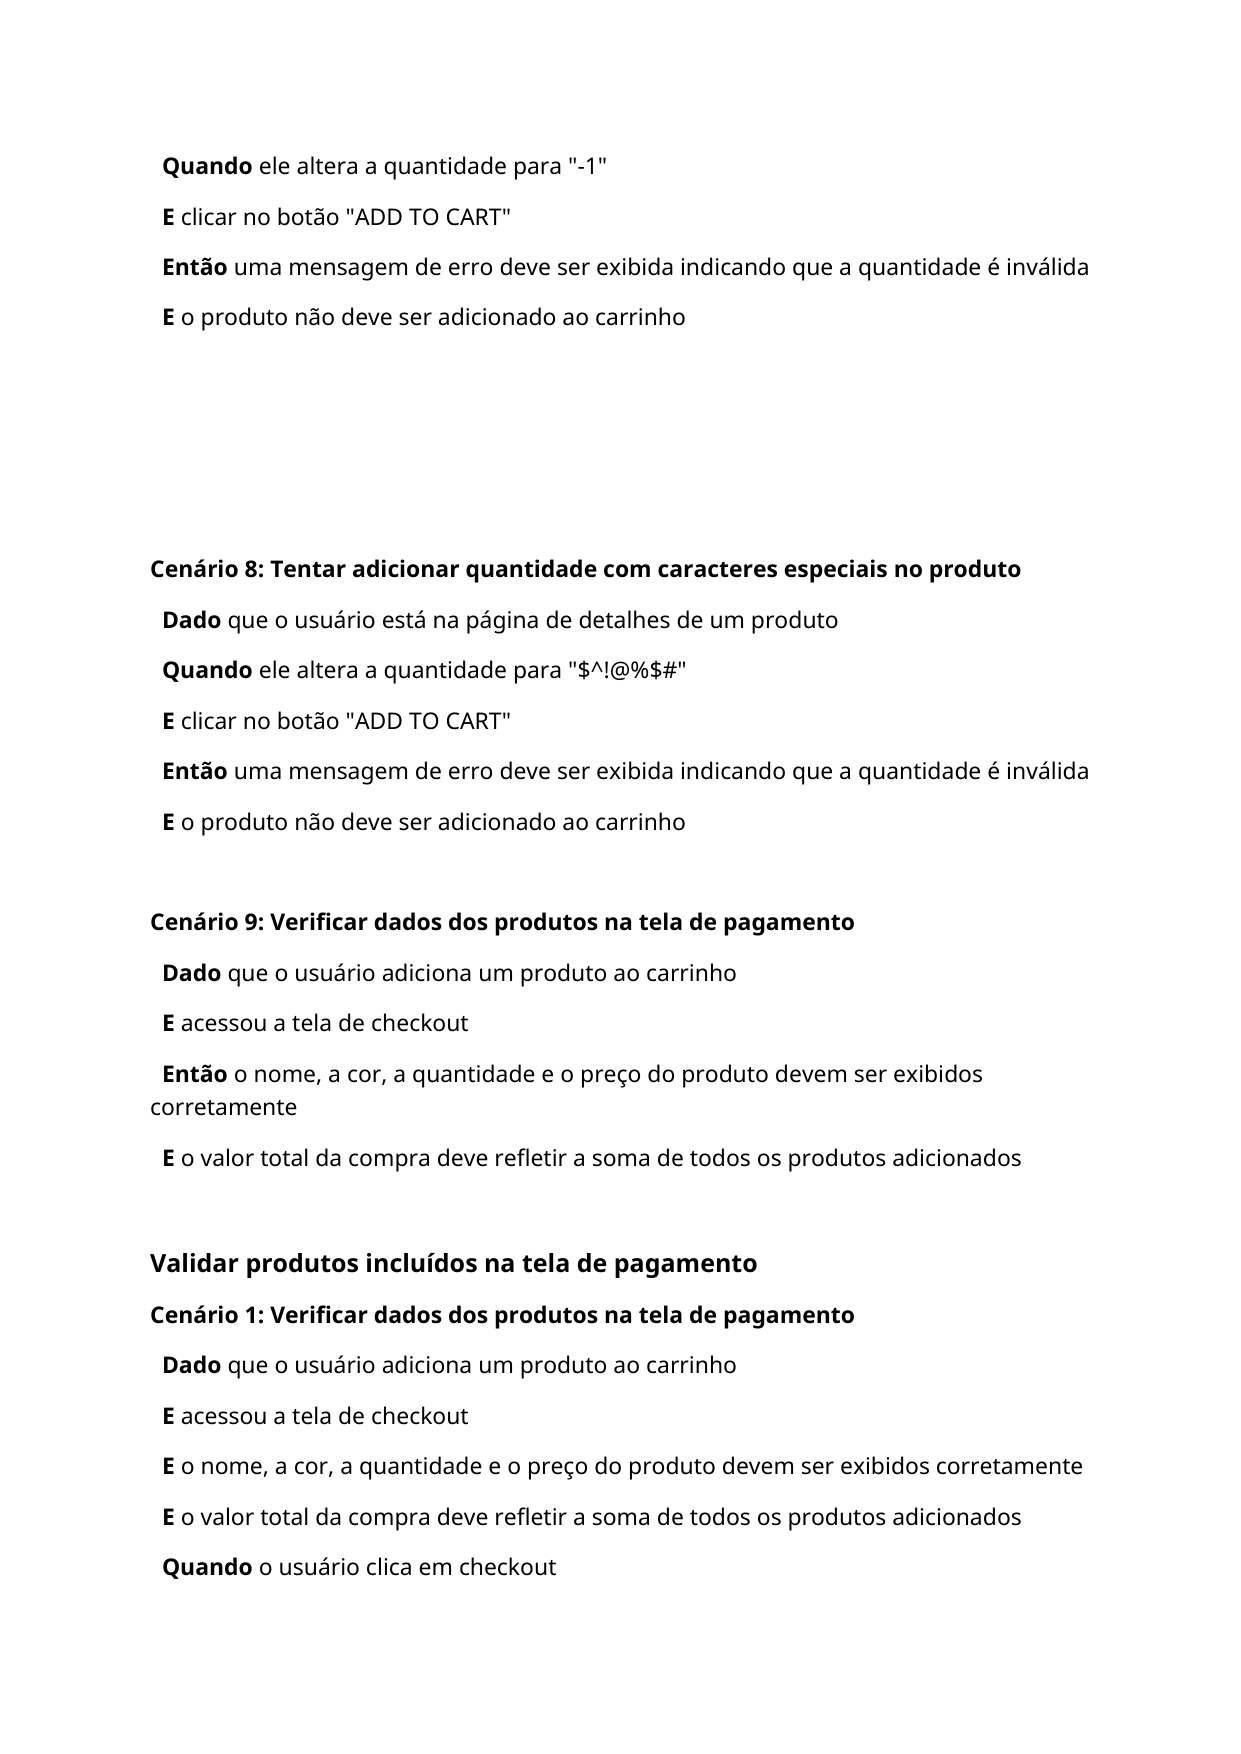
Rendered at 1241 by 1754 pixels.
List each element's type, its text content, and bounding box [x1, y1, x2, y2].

text Dado que o usuário adiciona um produto ao carrinho [150, 957, 1090, 988]
text E o produto não deve ser adicionado ao carrinho [150, 805, 1090, 837]
text Cenário 9: Verificar dados dos produtos na tela de pagamento [150, 906, 1090, 937]
text Quando ele altera a quantidade para "$^!@%$#" [150, 654, 1090, 685]
text E clicar no botão "ADD TO CART" [150, 704, 1090, 736]
text Então uma mensagem de erro deve ser exibida indicando que a quantidade é inválida [150, 251, 1090, 282]
text Então o nome, a cor, a quantidade e o preço do produto devem ser exibidos corretamente [150, 1057, 1090, 1122]
text Cenário 1: Verificar dados dos produtos na tela de pagamento [150, 1299, 1090, 1330]
text E clicar no botão "ADD TO CART" [150, 200, 1090, 232]
text E acessou a tela de checkout [150, 1007, 1090, 1038]
text E o valor total da compra deve refletir a soma de todos os produtos adicionados [150, 1142, 1090, 1173]
text Quando ele altera a quantidade para "-1" [150, 150, 1090, 181]
text Dado que o usuário está na página de detalhes de um produto [150, 604, 1090, 635]
text Cenário 8: Tentar adicionar quantidade com caracteres especiais no produto [150, 553, 1090, 584]
text Quando o usuário clica em checkout [150, 1551, 1090, 1582]
text Validar produtos incluídos na tela de pagamento [150, 1246, 1090, 1279]
text E acessou a tela de checkout [150, 1400, 1090, 1431]
text E o nome, a cor, a quantidade e o preço do produto devem ser exibidos corretamente [150, 1450, 1090, 1481]
text E o produto não deve ser adicionado ao carrinho [150, 301, 1090, 332]
text Então uma mensagem de erro deve ser exibida indicando que a quantidade é inválida [150, 755, 1090, 786]
text E o valor total da compra deve refletir a soma de todos os produtos adicionados [150, 1501, 1090, 1532]
text Dado que o usuário adiciona um produto ao carrinho [150, 1349, 1090, 1381]
